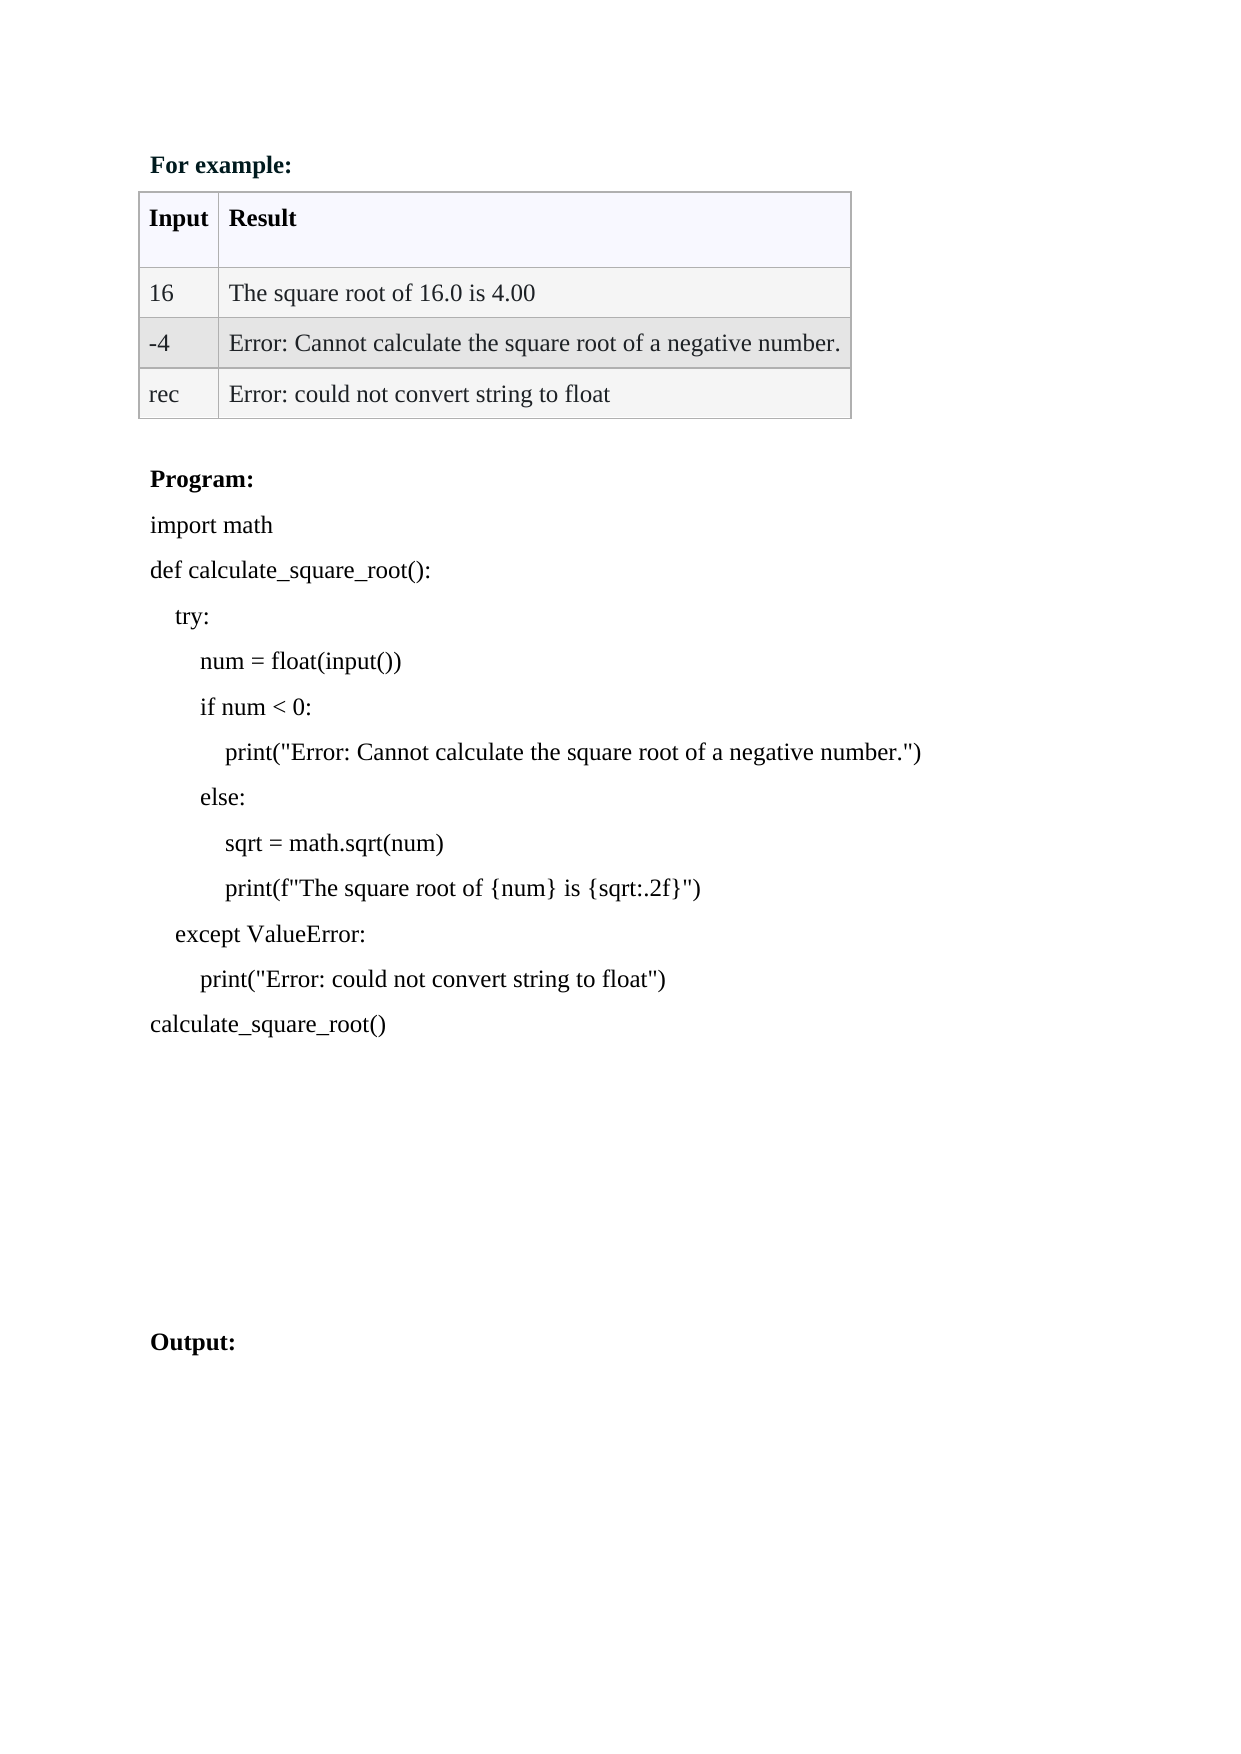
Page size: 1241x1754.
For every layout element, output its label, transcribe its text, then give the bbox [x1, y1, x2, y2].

text print("Error: Cannot calculate the square root of a negative number.") [150, 737, 1090, 766]
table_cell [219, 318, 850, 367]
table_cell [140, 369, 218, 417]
text For example: [150, 150, 1090, 179]
text def calculate_square_root(): [150, 555, 1090, 584]
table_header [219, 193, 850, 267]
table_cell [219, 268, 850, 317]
text sqrt = math.sqrt(num) [150, 828, 1090, 857]
text print(f"The square root of {num} is {sqrt:.2f}") [150, 873, 1090, 902]
text num = float(input()) [150, 646, 1090, 675]
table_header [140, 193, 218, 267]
text Program: [150, 464, 1090, 493]
text except ValueError: [150, 919, 1090, 947]
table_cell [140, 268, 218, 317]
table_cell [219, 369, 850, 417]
text Output: [150, 1327, 1090, 1356]
text print("Error: could not convert string to float") [150, 964, 1090, 993]
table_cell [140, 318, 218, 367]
text try: [150, 601, 1090, 629]
text if num < 0: [150, 692, 1090, 720]
text calculate_square_root() [150, 1009, 1090, 1038]
text import math [150, 510, 1090, 539]
text else: [150, 782, 1090, 811]
